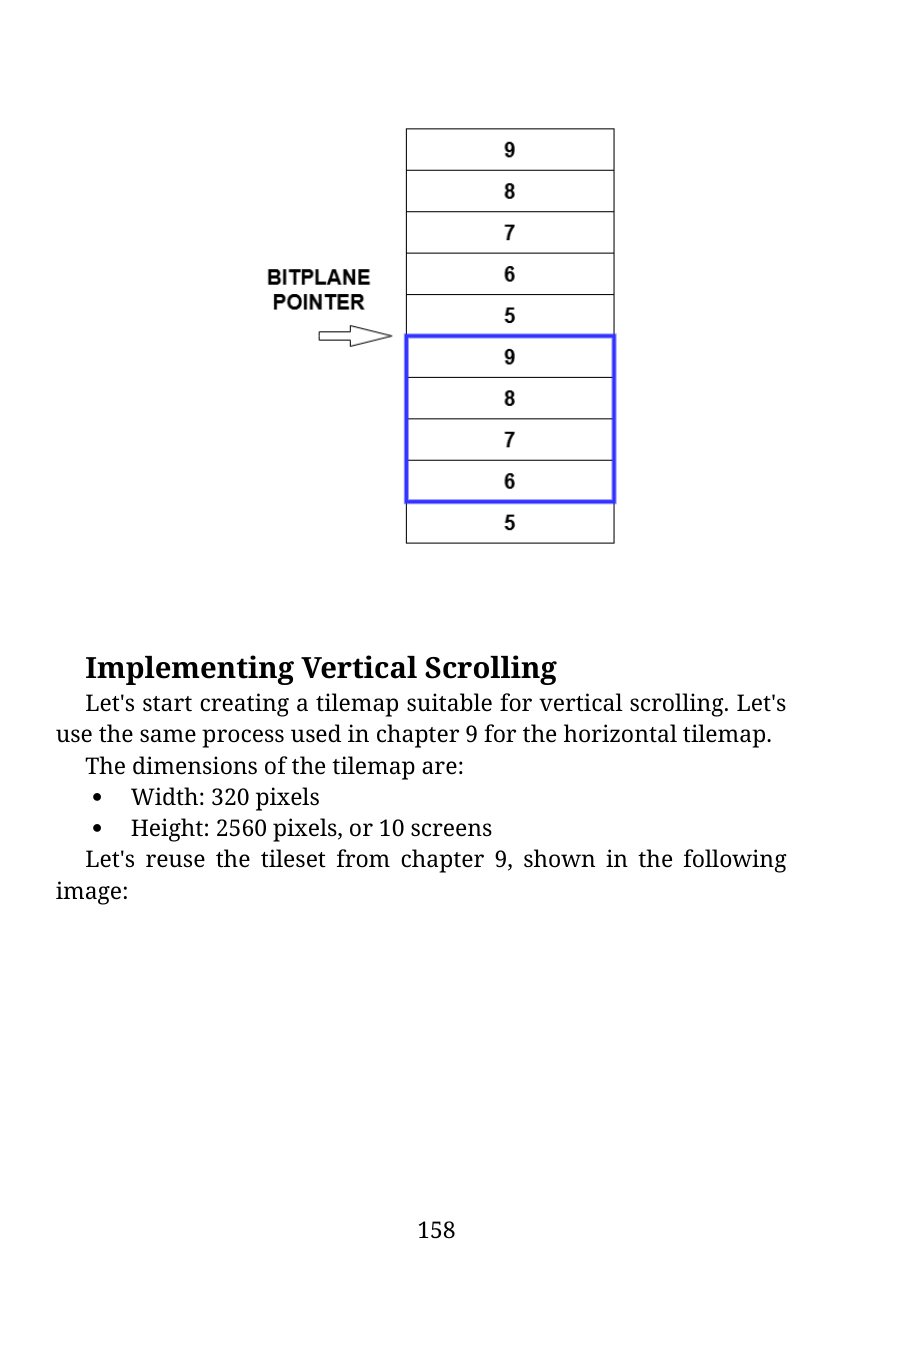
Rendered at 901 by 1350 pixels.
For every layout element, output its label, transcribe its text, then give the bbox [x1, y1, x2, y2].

list Width: 320 pixels [93, 781, 787, 812]
picture [246, 118, 626, 554]
text Let's reuse the tileset from chapter 9, shown in the following image: [56, 843, 787, 906]
text Let's start creating a tilemap suitable for vertical scrolling. Let's use the same process used in chapter 9 for the horizontal tilemap. [56, 687, 787, 749]
subtitle Implementing Vertical Scrolling [56, 647, 787, 687]
text The dimensions of the tilemap are: [56, 749, 787, 781]
list Height: 2560 pixels, or 10 screens [93, 812, 787, 843]
